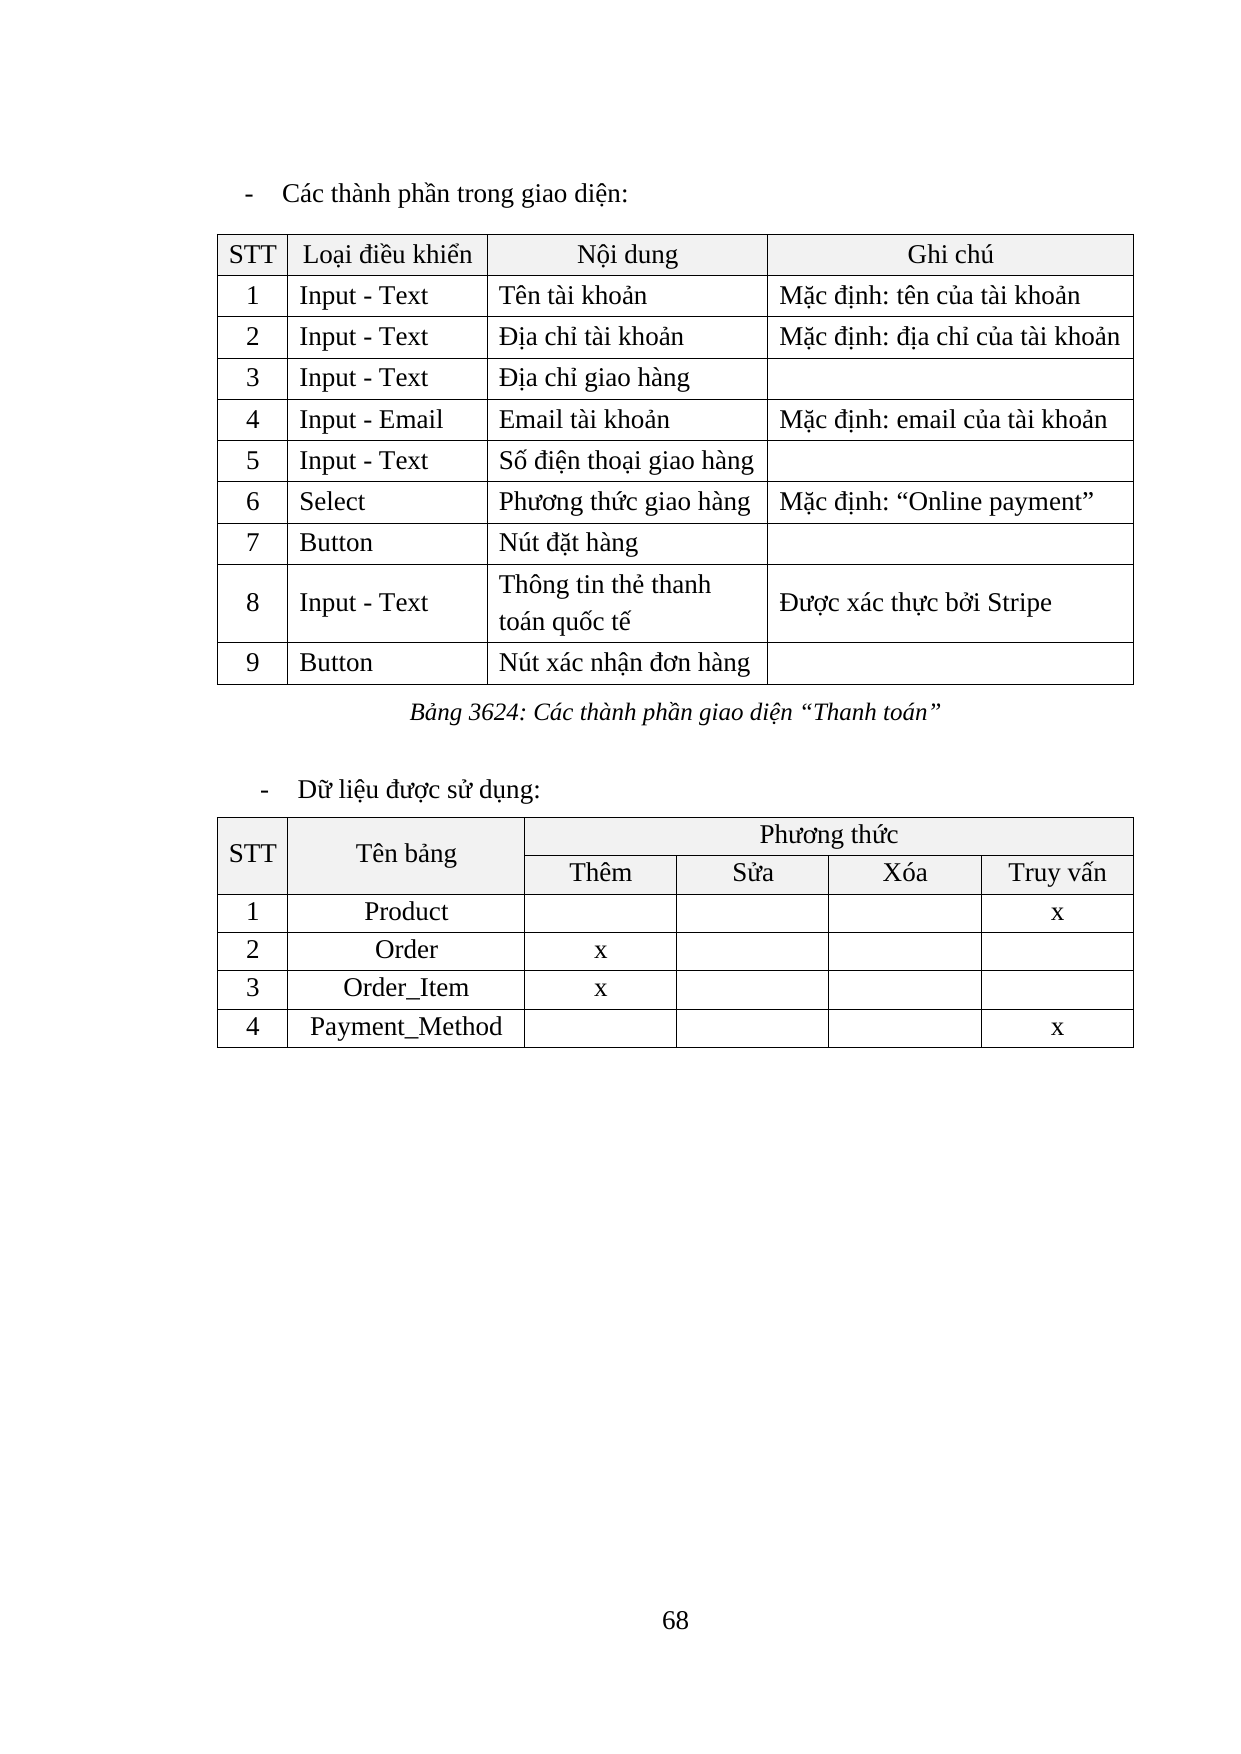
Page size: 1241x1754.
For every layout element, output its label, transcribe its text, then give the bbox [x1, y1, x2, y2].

table_header STT [218, 235, 287, 275]
table_cell 2 [218, 317, 287, 357]
table_cell [982, 933, 1133, 970]
table_cell Input - Email [288, 400, 487, 440]
table_cell Thêm [525, 856, 676, 894]
table_cell [768, 643, 1133, 683]
table_cell Phương thức giao hàng [488, 482, 767, 522]
table_cell Địa chỉ giao hàng [488, 359, 767, 399]
table_cell [829, 895, 981, 932]
table_cell Input - Text [288, 565, 487, 642]
list Các thành phần trong giao diện: [244, 177, 1122, 208]
table_cell Mặc định: email của tài khoản [768, 400, 1133, 440]
table_header Ghi chú [768, 235, 1133, 275]
table_cell 4 [218, 400, 287, 440]
table_header Nội dung [488, 235, 767, 275]
table_header Phương thức [525, 818, 1133, 855]
table_cell Sửa [677, 856, 828, 894]
table_cell Input - Text [288, 276, 487, 316]
table_cell [829, 933, 981, 970]
table_cell 5 [218, 441, 287, 481]
table_cell [677, 971, 828, 1009]
table_cell Mặc định: địa chỉ của tài khoản [768, 317, 1133, 357]
table_cell Input - Text [288, 317, 487, 357]
list Dữ liệu được sử dụng: [260, 773, 1122, 805]
table_cell Xóa [829, 856, 981, 894]
table_cell Input - Text [288, 359, 487, 399]
table_cell 4 [218, 1010, 287, 1047]
table_cell 3 [218, 359, 287, 399]
table_cell Địa chỉ tài khoản [488, 317, 767, 357]
table_cell Truy vấn [982, 856, 1133, 894]
table_cell [768, 441, 1133, 481]
table_cell [525, 895, 676, 932]
table_cell Mặc định: tên của tài khoản [768, 276, 1133, 316]
table_cell [677, 933, 828, 970]
table_cell x [982, 895, 1133, 932]
table_cell 1 [218, 276, 287, 316]
table_cell [982, 971, 1133, 1009]
table_cell x [525, 971, 676, 1009]
table_cell [829, 971, 981, 1009]
table_cell Số điện thoại giao hàng [488, 441, 767, 481]
table_cell Button [288, 643, 487, 683]
table_cell 2 [218, 933, 287, 970]
text Bảng 2.24: Các thành phần giao diện “Thanh toán” [229, 697, 1122, 726]
table_cell Payment_Method [288, 1010, 524, 1047]
table_cell Tên tài khoản [488, 276, 767, 316]
table_cell Thông tin thẻ thanh toán quốc tế [488, 565, 767, 642]
table_cell Select [288, 482, 487, 522]
table_cell Nút đặt hàng [488, 524, 767, 564]
table_cell Product [288, 895, 524, 932]
table_cell Order [288, 933, 524, 970]
table_cell Email tài khoản [488, 400, 767, 440]
table_cell x [525, 933, 676, 970]
table_cell [829, 1010, 981, 1047]
table_cell Button [288, 524, 487, 564]
table_cell Nút xác nhận đơn hàng [488, 643, 767, 683]
table_header Tên bảng [288, 818, 524, 894]
table_cell Input - Text [288, 441, 487, 481]
table_cell 1 [218, 895, 287, 932]
table_cell 3 [218, 971, 287, 1009]
table_cell [768, 524, 1133, 564]
table_cell 7 [218, 524, 287, 564]
table_cell 9 [218, 643, 287, 683]
table_header Loại điều khiển [288, 235, 487, 275]
table_header STT [218, 818, 287, 894]
table_cell [677, 895, 828, 932]
table_cell [677, 1010, 828, 1047]
table_cell Order_Item [288, 971, 524, 1009]
table_cell 6 [218, 482, 287, 522]
table_cell [768, 359, 1133, 399]
table_cell [525, 1010, 676, 1047]
table_cell 8 [218, 565, 287, 642]
table_cell Được xác thực bởi Stripe [768, 565, 1133, 642]
table_cell Mặc định: “Online payment” [768, 482, 1133, 522]
table_cell x [982, 1010, 1133, 1047]
